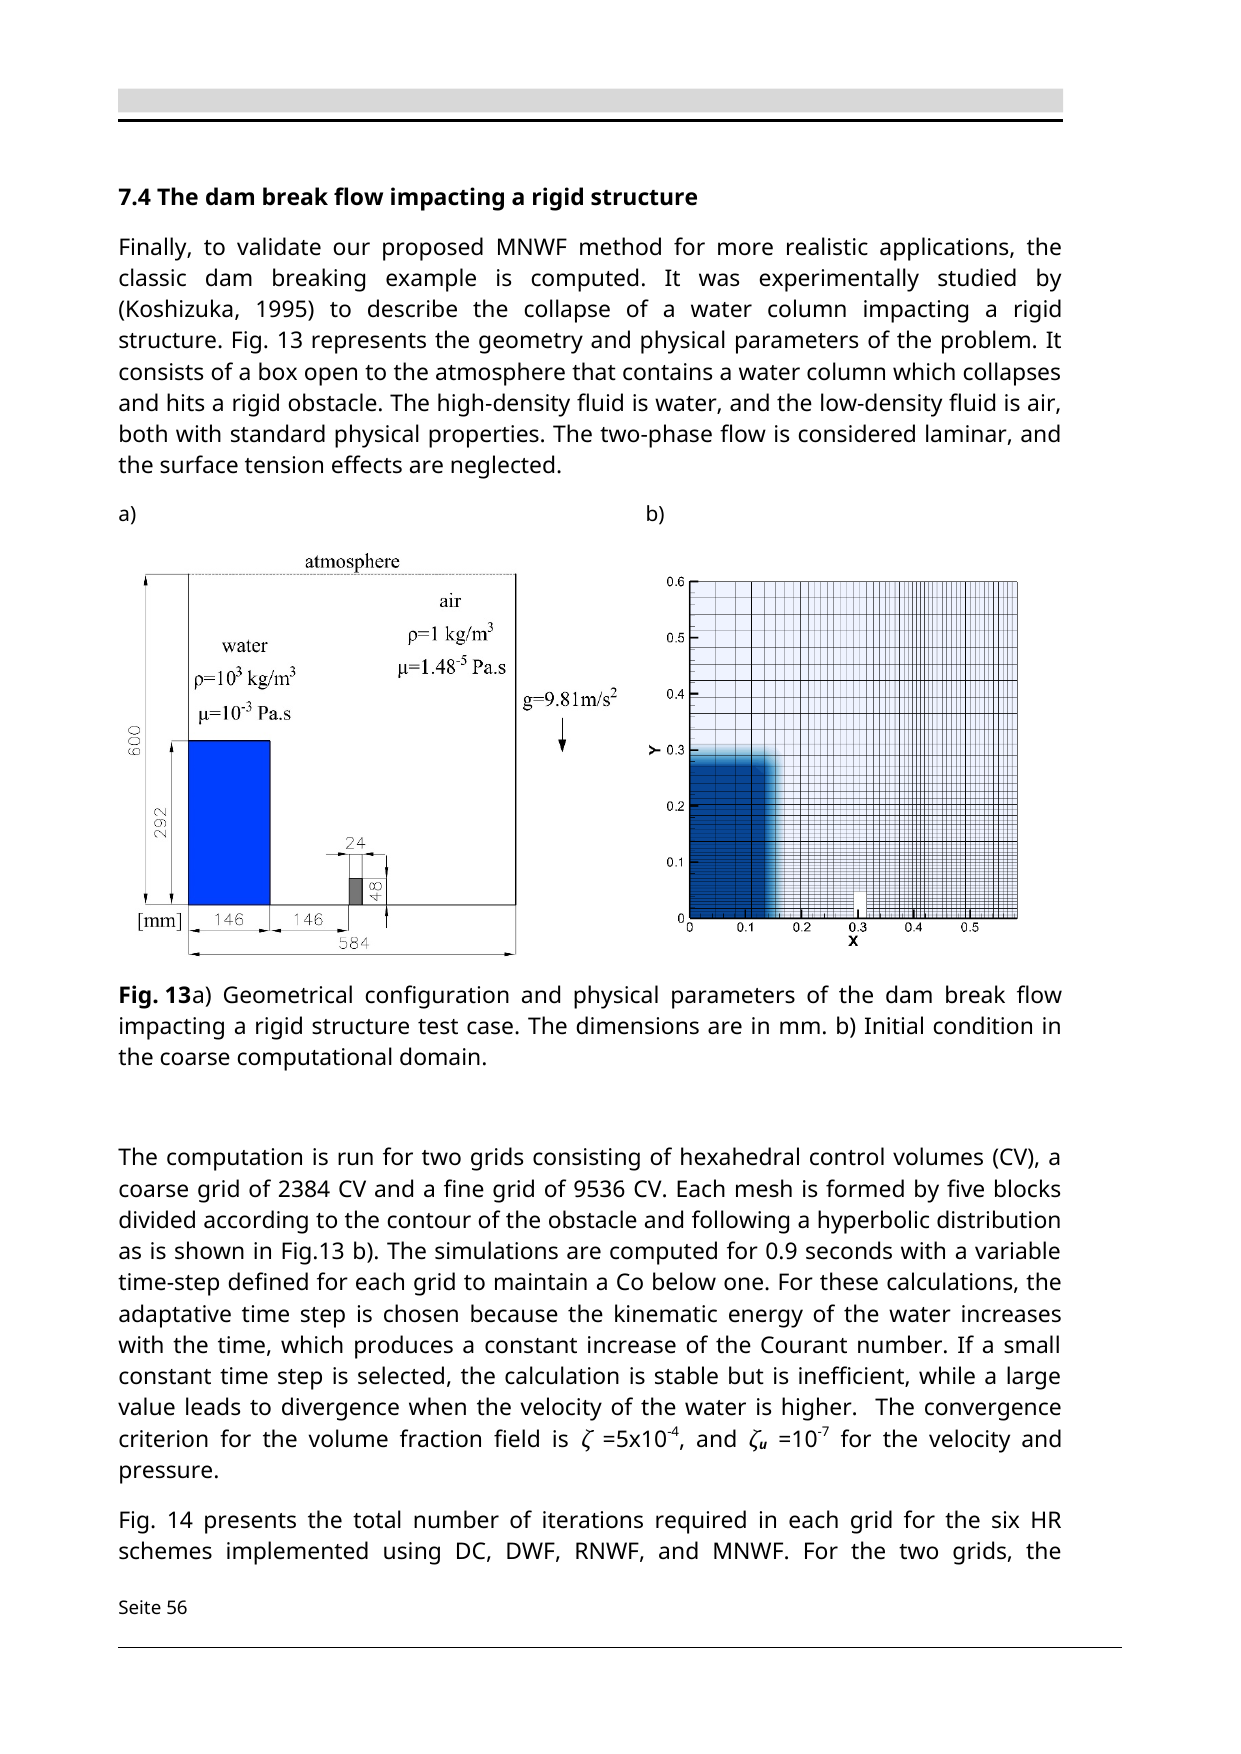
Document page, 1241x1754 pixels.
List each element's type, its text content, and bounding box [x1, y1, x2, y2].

picture [645, 561, 1027, 946]
table_header b) [634, 500, 1074, 547]
table_cell [107, 547, 634, 979]
text Fig. 13 a) Geometrical configuration and physical parameters of the dam break flow impacting a rigid structure test case. The dimensions are in mm. b) Initial condition in the coarse computational domain. [118, 979, 1063, 1073]
text 7.4 The dam break flow impacting a rigid structure [118, 181, 1063, 212]
picture [118, 546, 623, 961]
table_cell [634, 547, 1074, 979]
text Finally, to validate our proposed MNWF method for more realistic applications, the classic dam breaking example is computed. It was experimentally studied by (Koshizuka, 1995) to describe the collapse of a water column impacting a rigid structure. Fig. 13 represents the geometry and physical parameters of the problem. It consists of a box open to the atmosphere that contains a water column which collapses and hits a rigid obstacle. The high-density fluid is water, and the low-density fluid is air, both with standard physical properties. The two-phase flow is considered laminar, and the surface tension effects are neglected. [118, 231, 1063, 481]
table_header a) [107, 500, 634, 547]
text The computation is run for two grids consisting of hexahedral control volumes (CV), a coarse grid of 2384 CV and a fine grid of 9536 CV. Each mesh is formed by five blocks divided according to the contour of the obstacle and following a hyperbolic distribution as is shown in Fig.13 b). The simulations are computed for 0.9 seconds with a variable time-step defined for each grid to maintain a Co below one. For these calculations, the adaptative time step is chosen because the kinematic energy of the water increases with the time, which produces a constant increase of the Courant number. If a small constant time step is selected, the calculation is stable but is inefficient, while a large value leads to divergence when the velocity of the water is higher. The convergence criterion for the volume fraction field is ζ =5x10-4, and ζu =10-7 for the velocity and pressure. [118, 1141, 1063, 1485]
